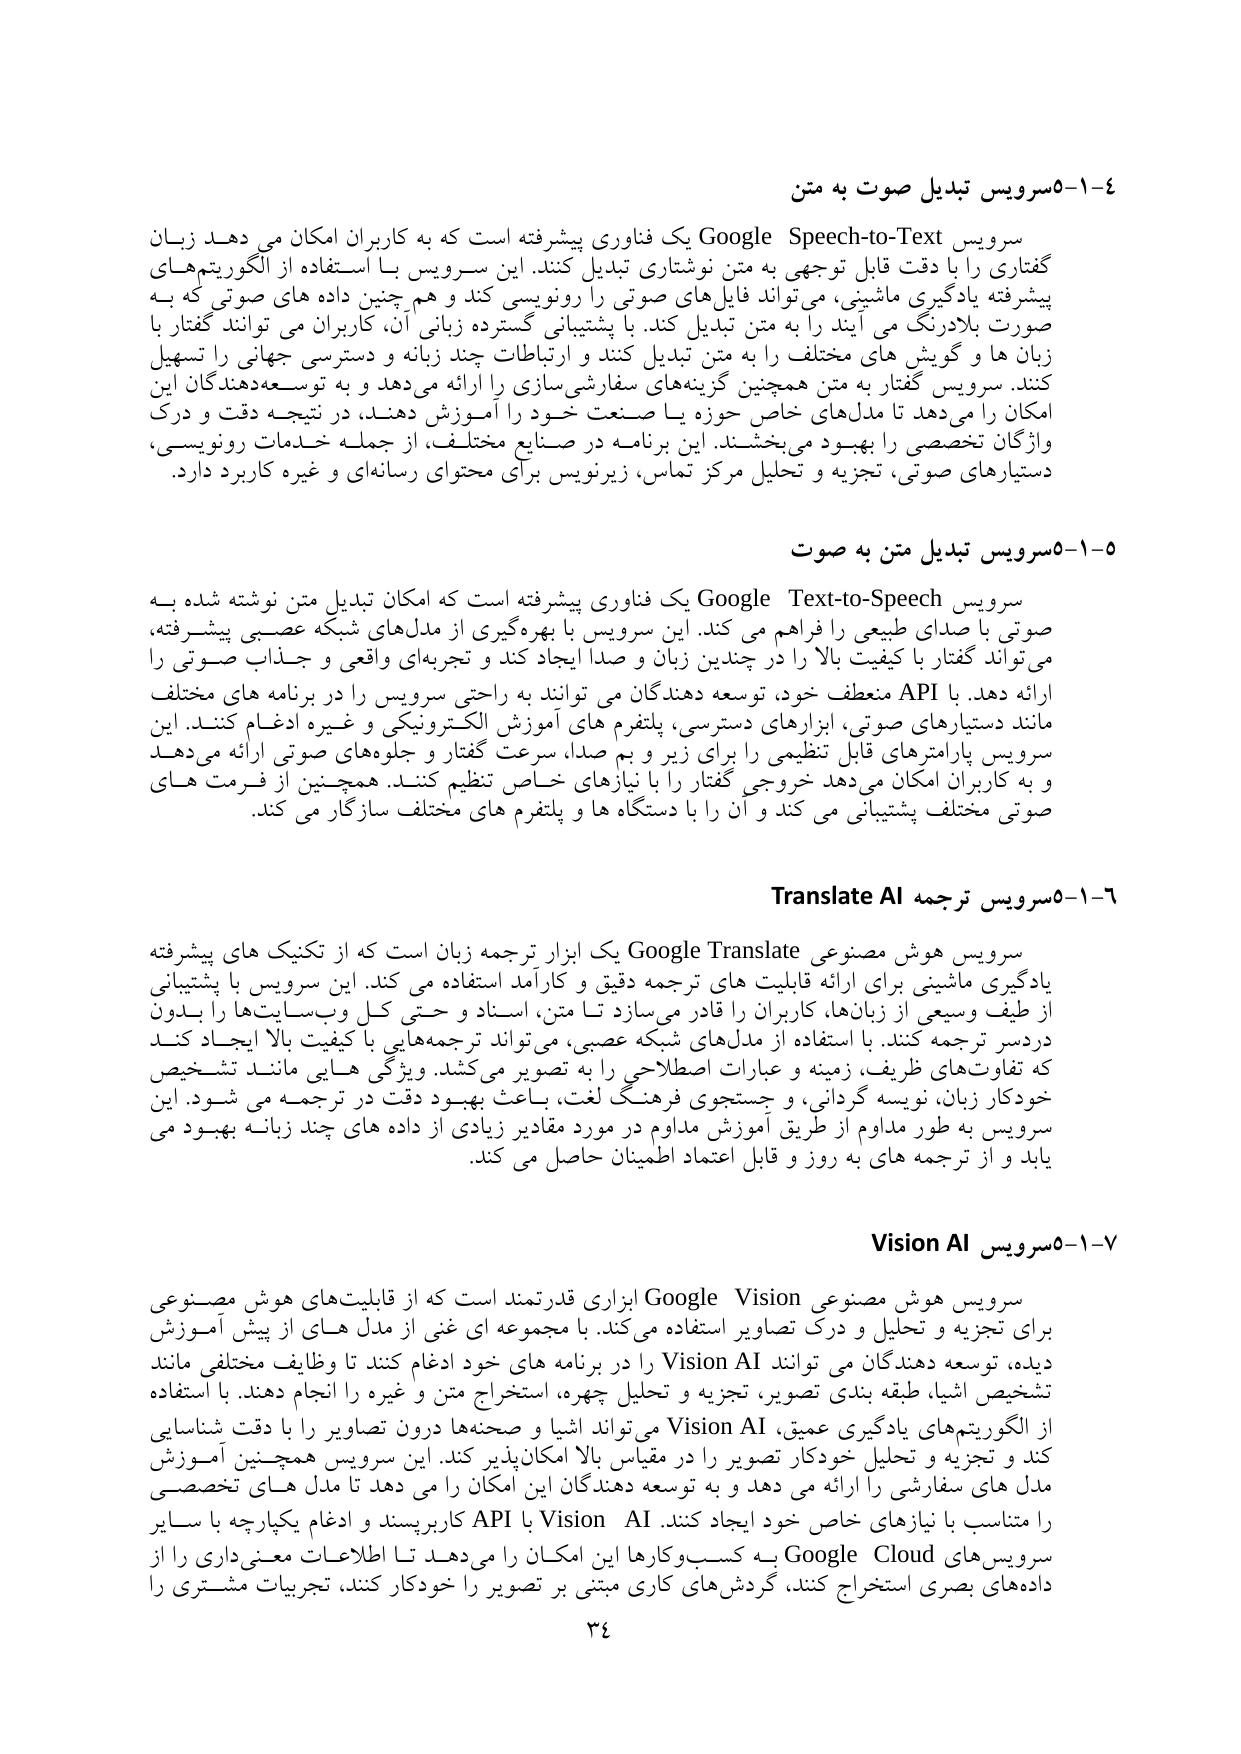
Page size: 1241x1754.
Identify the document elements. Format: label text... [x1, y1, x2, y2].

subtitle سرویس Vision AI [148, 1225, 1051, 1263]
subtitle سرویس تبدیل صوت به متن [148, 177, 1051, 206]
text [148, 1282, 1051, 1603]
text سرویس هوش مصنوعی Google Translate یک ابزار ترجمه زبان است که از تکنیک های پیشرفته یادگیری ماشینی برای ارائه قابلیت های ترجمه دقیق و کارآمد استفاده می کند. این سرویس با پشتیبانی از طیف وسیعی از زبان‌ها، کاربران را قادر می‌سازد تا متن، اسناد و حتی کل وب‌سایت‌ها را بدون دردسر ترجمه کنند. با استفاده از مدل‌های شبکه عصبی، می‌تواند ترجمه‌هایی با کیفیت بالا ایجاد کند که تفاوت‌های ظریف، زمینه و عبارات اصطلاحی را به تصویر می‌کشد. ویژگی هایی مانند تشخیص خودکار زبان، نویسه گردانی، و جستجوی فرهنگ لغت، باعث بهبود دقت در ترجمه می شود. این سرویس به طور مداوم از طریق آموزش مداوم در مورد مقادیر زیادی از داده های چند زبانه بهبود می یابد و از ترجمه های به روز و قابل اعتماد اطمینان حاصل می کند. [148, 936, 1051, 1175]
text سرویس Google Speech-to-Text یک فناوری پیشرفته است که به کاربران امکان می دهد زبان گفتاری را با دقت قابل توجهی به متن نوشتاری تبدیل کنند. این سرویس با استفاده از الگوریتم‌های پیشرفته یادگیری ماشینی، می‌تواند فایل‌های صوتی را رونویسی کند و هم چنین داده های صوتی که به صورت بلادرنگ می آیند را به متن تبدیل کند. با پشتیبانی گسترده زبانی آن، کاربران می توانند گفتار با زبان ها و گویش های مختلف را به متن تبدیل کنند و ارتباطات چند زبانه و دسترسی جهانی را تسهیل کنند. سرویس گفتار به متن همچنین گزینه‌های سفارشی‌سازی را ارائه می‌دهد و به توسعه‌دهندگان این امکان را می‌دهد تا مدل‌های خاص حوزه یا صنعت خود را آموزش دهند، در نتیجه دقت و درک واژگان تخصصی را بهبود می‌بخشند. این برنامه در صنایع مختلف، از جمله خدمات رونویسی، دستیارهای صوتی، تجزیه و تحلیل مرکز تماس، زیرنویس برای محتوای رسانه‌ای و غیره کاربرد دارد. [148, 221, 1051, 489]
subtitle سرویس تبدیل متن به صوت [148, 539, 1051, 568]
text سرویس Google Text-to-Speech یک فناوری پیشرفته است که امکان تبدیل متن نوشته شده به صوتی با صدای طبیعی را فراهم می کند. این سرویس با بهره‌گیری از مدل‌های شبکه عصبی پیشرفته، می‌تواند گفتار با کیفیت بالا را در چندین زبان و صدا ایجاد کند و تجربه‌ای واقعی و جذاب صوتی را ارائه دهد. با API منعطف خود، توسعه دهندگان می توانند به راحتی سرویس را در برنامه های مختلف مانند دستیارهای صوتی، ابزارهای دسترسی، پلتفرم های آموزش الکترونیکی و غیره ادغام کنند. این سرویس پارامترهای قابل تنظیمی را برای زیر و بم صدا، سرعت گفتار و جلوه‌های صوتی ارائه می‌دهد و به کاربران امکان می‌دهد خروجی گفتار را با نیازهای خاص تنظیم کنند. همچنین از فرمت های صوتی مختلف پشتیبانی می کند و آن را با دستگاه ها و پلتفرم های مختلف سازگار می کند. [148, 583, 1051, 828]
subtitle سرویس ترجمه Translate AI [148, 878, 1051, 917]
